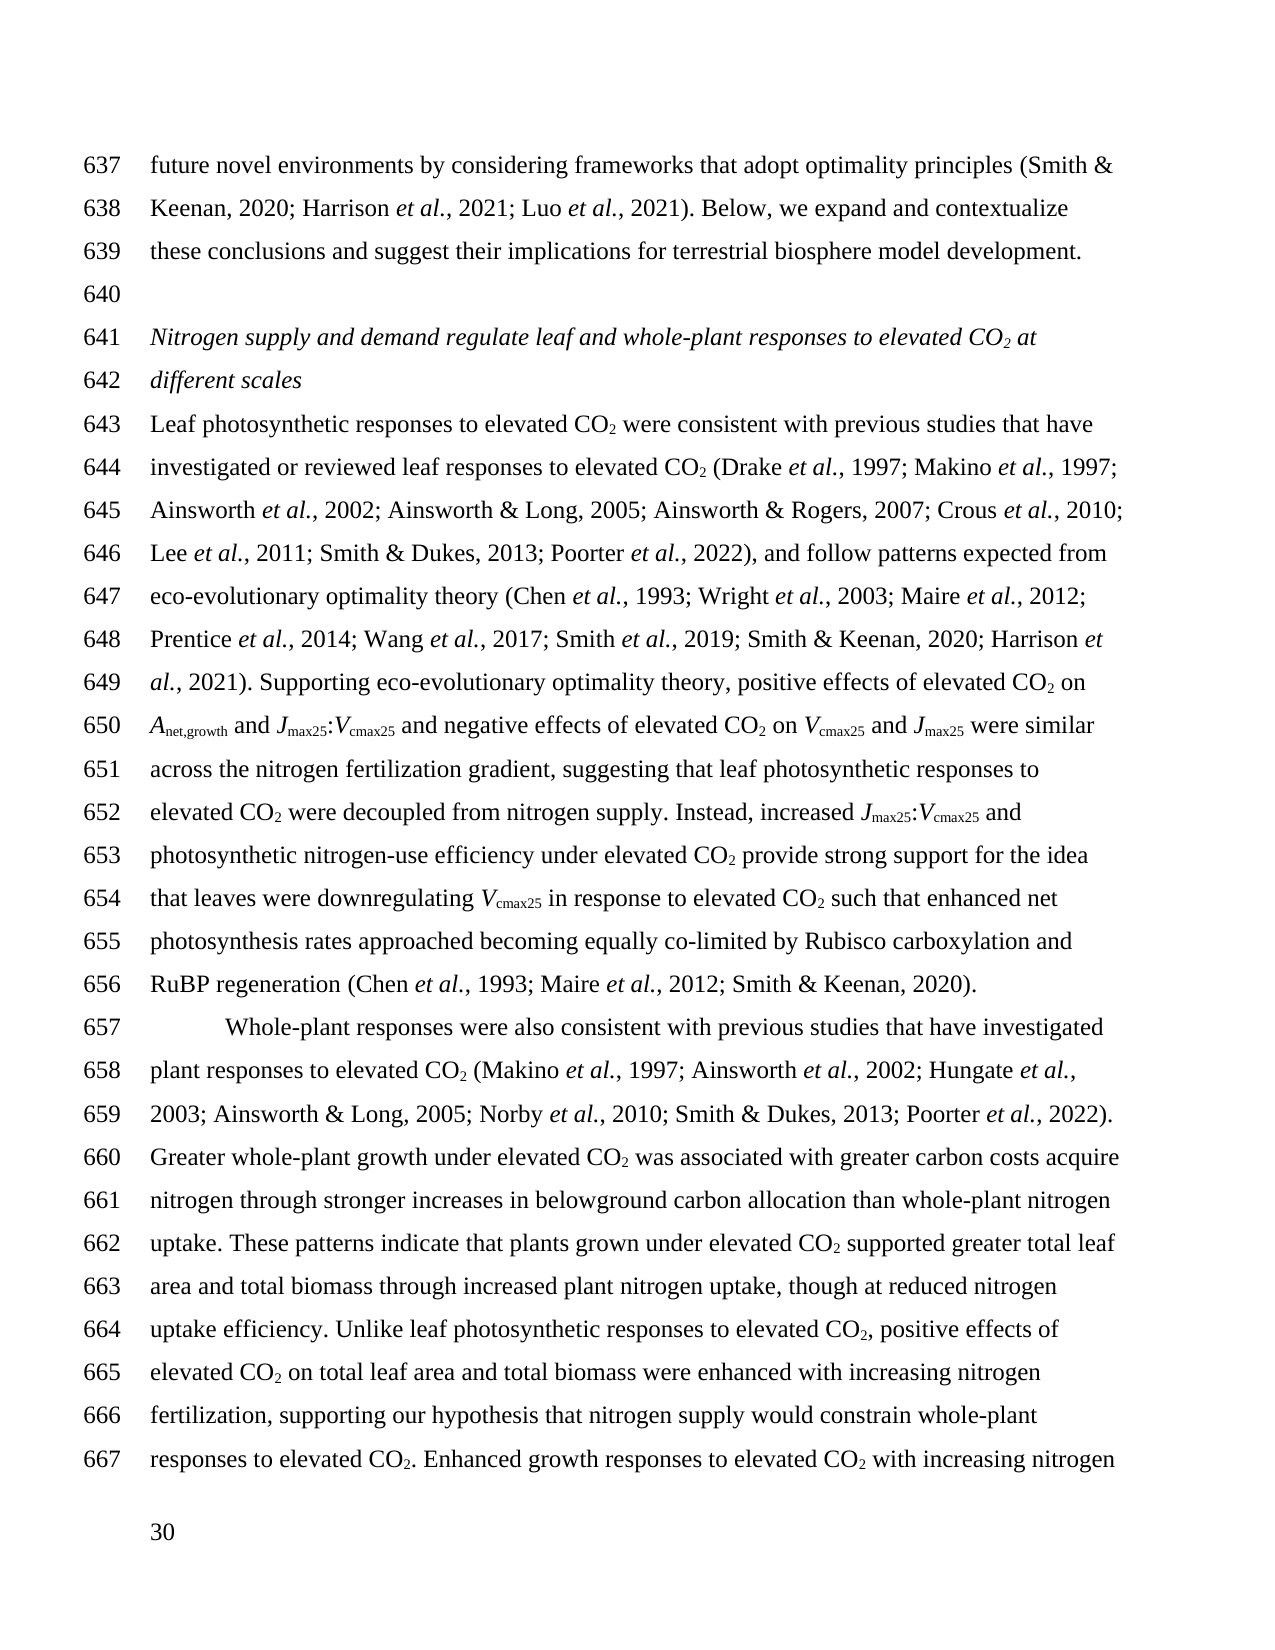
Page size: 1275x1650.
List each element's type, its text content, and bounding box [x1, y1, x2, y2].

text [150, 1012, 1125, 1472]
text Leaf photosynthetic responses to elevated CO2 were consistent with previous studies that have investigated or reviewed leaf responses to elevated CO2 (Drake et al., 1997; Makino et al., 1997; Ainsworth et al., 2002; Ainsworth & Long, 2005; Ainsworth & Rogers, 2007; Crous et al., 2010; Lee et al., 2011; Smith & Dukes, 2013; Poorter et al., 2022), and follow patterns expected from eco-evolutionary optimality theory (Chen et al., 1993; Wright et al., 2003; Maire et al., 2012; Prentice et al., 2014; Wang et al., 2017; Smith et al., 2019; Smith & Keenan, 2020; Harrison et al., 2021). Supporting eco-evolutionary optimality theory, positive effects of elevated CO2 on Anet,growth and Jmax25:Vcmax25 and negative effects of elevated CO2 on Vcmax25 and Jmax25 were similar across the nitrogen fertilization gradient, suggesting that leaf photosynthetic responses to elevated CO2 were decoupled from nitrogen supply. Instead, increased Jmax25:Vcmax25 and photosynthetic nitrogen-use efficiency under elevated CO2 provide strong support for the idea that leaves were downregulating Vcmax25 in response to elevated CO2 such that enhanced net photosynthesis rates approached becoming equally co-limited by Rubisco carboxylation and RuBP regeneration (Chen et al., 1993; Maire et al., 2012; Smith & Keenan, 2020). [150, 409, 1125, 998]
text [150, 150, 1125, 265]
text Nitrogen supply and demand regulate leaf and whole-plant responses to elevated CO2 at different scales [150, 322, 1125, 394]
